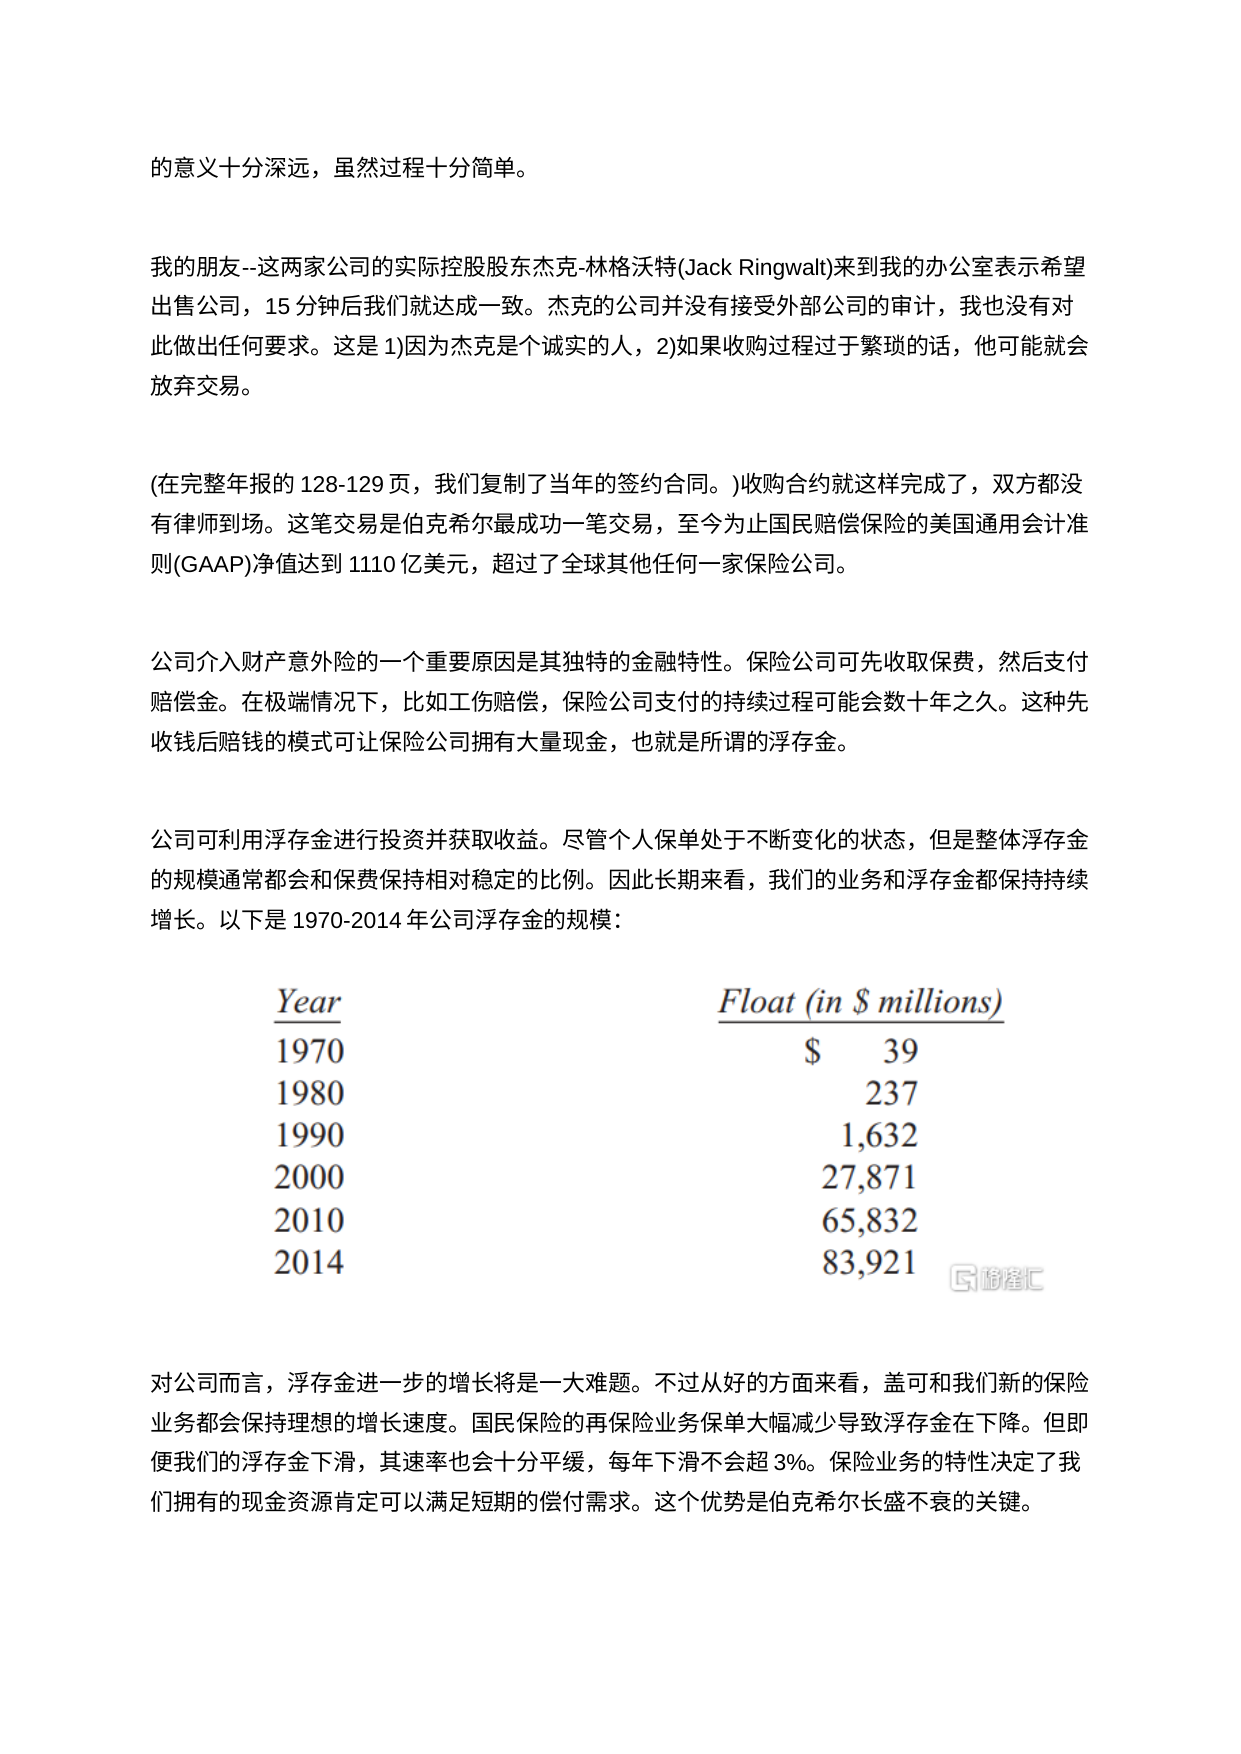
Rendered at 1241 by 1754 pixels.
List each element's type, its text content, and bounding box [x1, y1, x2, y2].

text 我的朋友--这两家公司的实际控股股东杰克-林格沃特(Jack Ringwalt)来到我的办公室表示希望出售公司，15分钟后我们就达成一致。杰克的公司并没有接受外部公司的审计，我也没有对此做出任何要求。这是1)因为杰克是个诚实的人，2)如果收购过程过于繁琐的话，他可能就会放弃交易。 [150, 248, 1090, 401]
text 公司可利用浮存金进行投资并获取收益。尽管个人保单处于不断变化的状态，但是整体浮存金的规模通常都会和保费保持相对稳定的比例。因此长期来看，我们的业务和浮存金都保持持续增长。以下是1970-2014年公司浮存金的规模： [150, 822, 1090, 935]
text 公司介入财产意外险的一个重要原因是其独特的金融特性。保险公司可先收取保费，然后支付赔偿金。在极端情况下，比如工伤赔偿，保险公司支付的持续过程可能会数十年之久。这种先收钱后赔钱的模式可让保险公司拥有大量现金，也就是所谓的浮存金。 [150, 644, 1090, 757]
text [150, 150, 1090, 183]
text 对公司而言，浮存金进一步的增长将是一大难题。不过从好的方面来看，盖可和我们新的保险业务都会保持理想的增长速度。国民保险的再保险业务保单大幅减少导致浮存金在下降。但即便我们的浮存金下滑，其速率也会十分平缓，每年下滑不会超3%。保险业务的特性决定了我们拥有的现金资源肯定可以满足短期的偿付需求。这个优势是伯克希尔长盛不衰的关键。 [150, 1365, 1090, 1517]
text (在完整年报的128-129页，我们复制了当年的签约合同。)收购合约就这样完成了，双方都没有律师到场。这笔交易是伯克希尔最成功一笔交易，至今为止国民赔偿保险的美国通用会计准则(GAAP)净值达到1110亿美元，超过了全球其他任何一家保险公司。 [150, 466, 1090, 579]
picture [188, 953, 1052, 1301]
